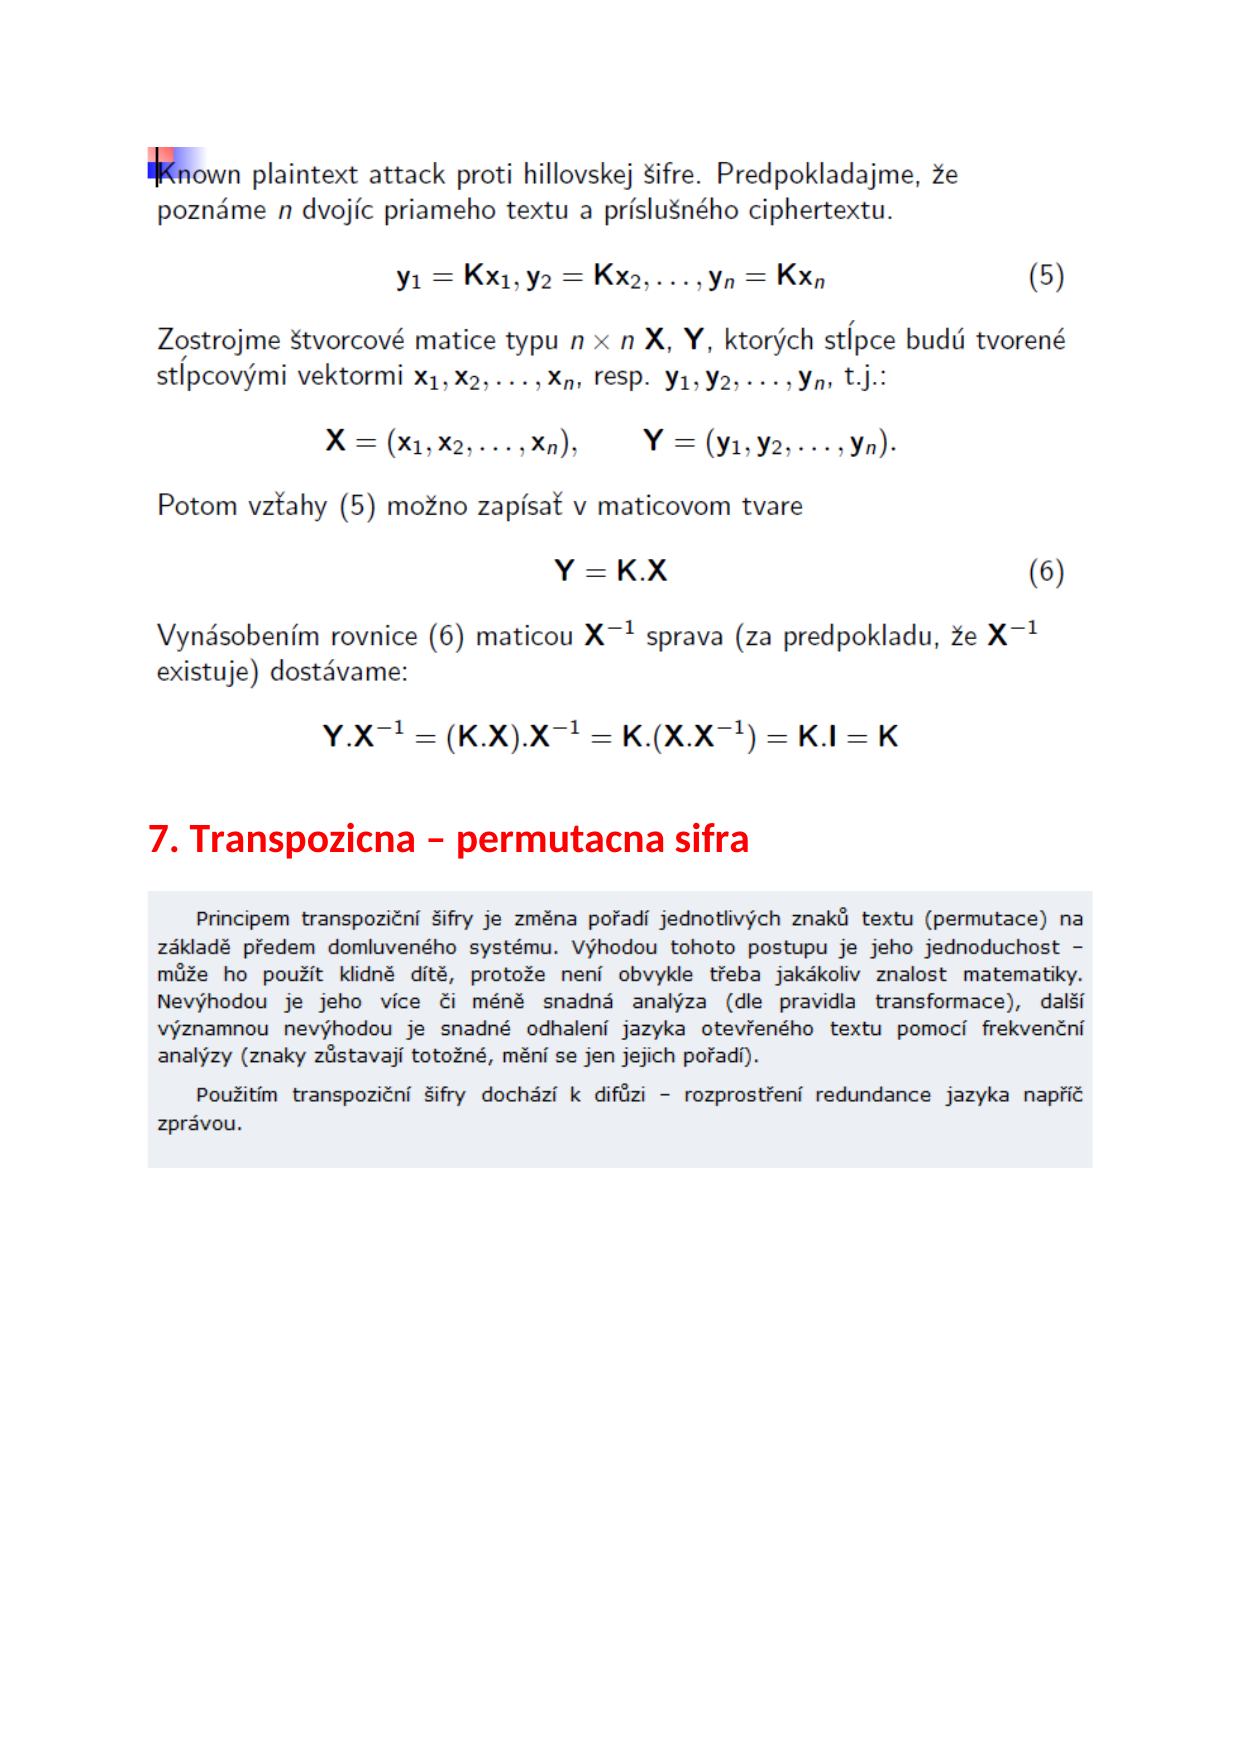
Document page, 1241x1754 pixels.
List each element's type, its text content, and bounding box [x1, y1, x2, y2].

picture [147, 147, 1093, 787]
text 7. Transpozicna – permutacna sifra [148, 812, 1093, 863]
picture [147, 891, 1093, 1168]
